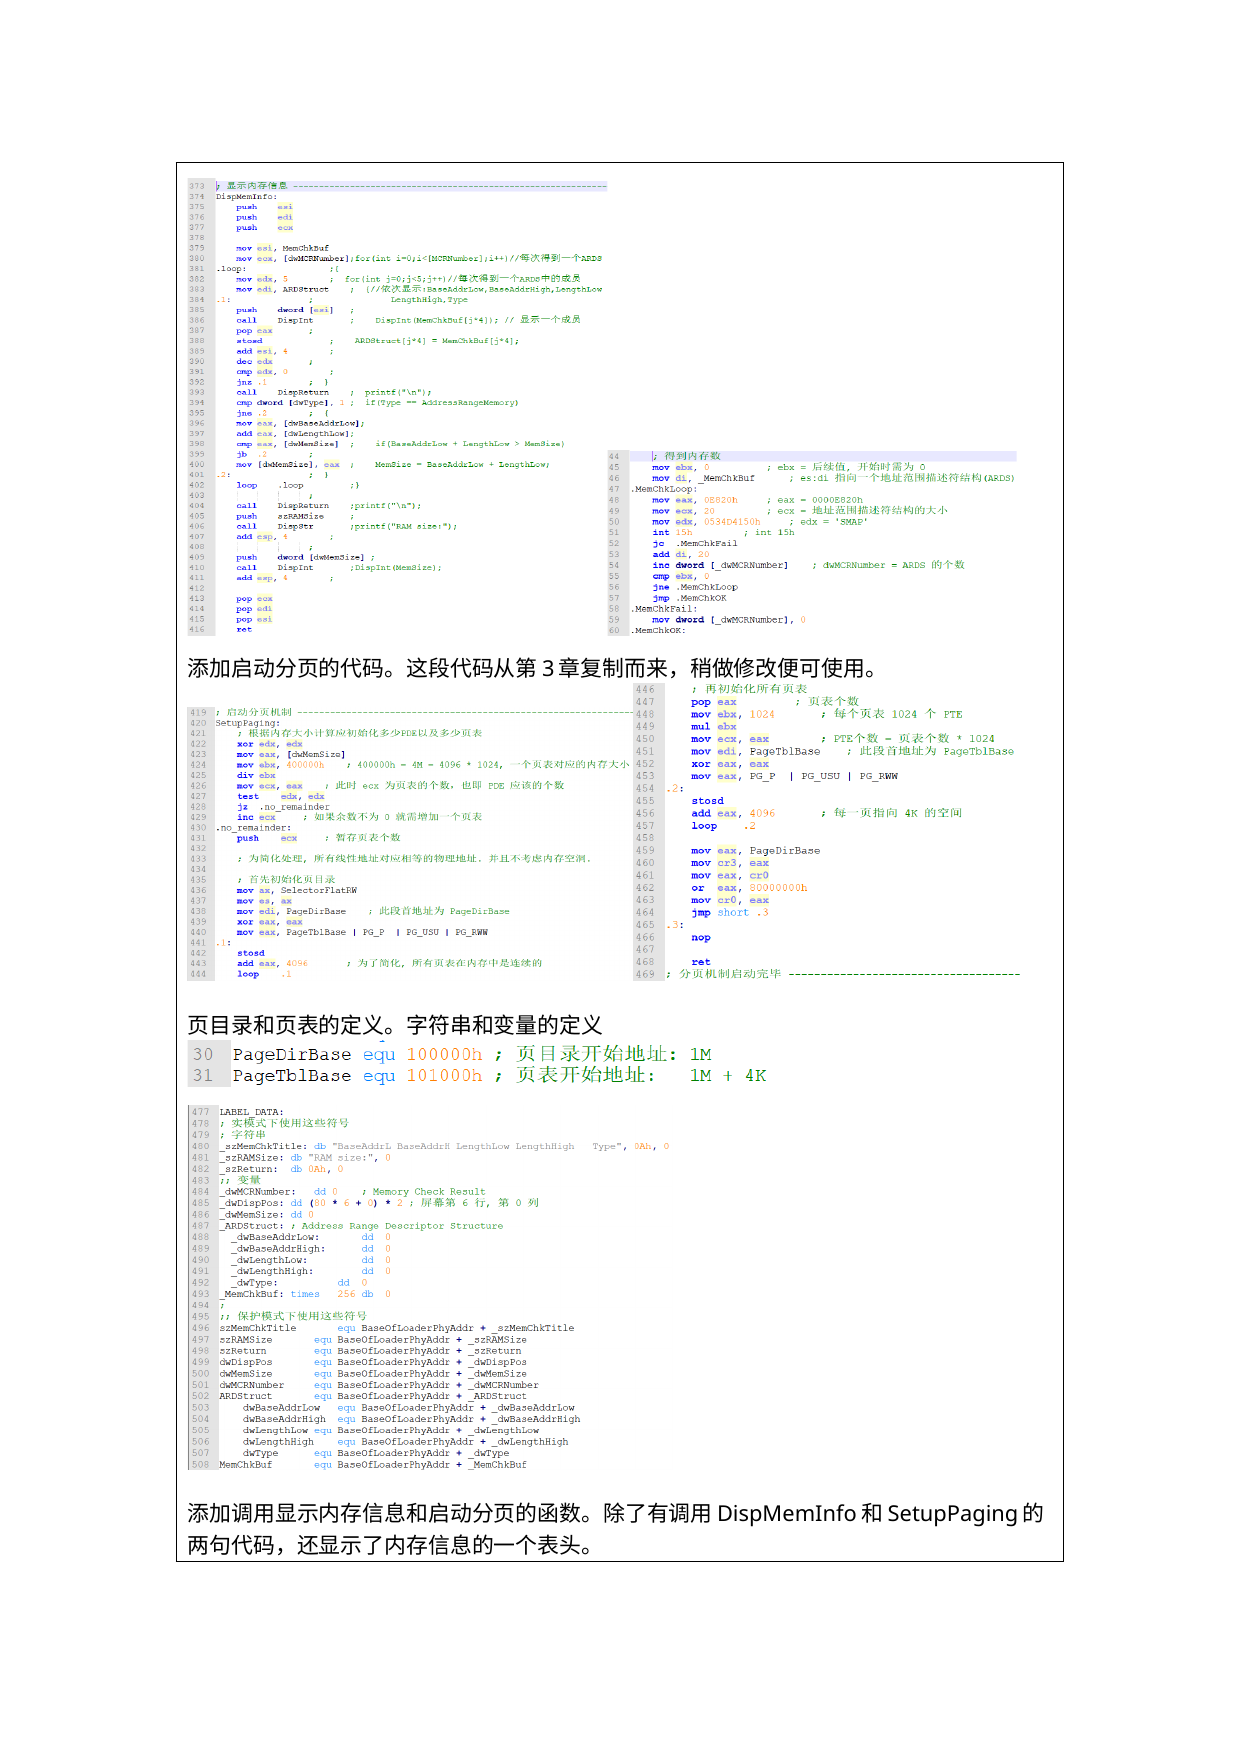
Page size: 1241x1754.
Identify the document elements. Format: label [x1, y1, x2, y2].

picture [187, 1105, 673, 1470]
picture [187, 178, 1017, 636]
table_cell [177, 163, 1063, 1561]
picture [187, 683, 1020, 981]
picture [187, 1040, 779, 1087]
